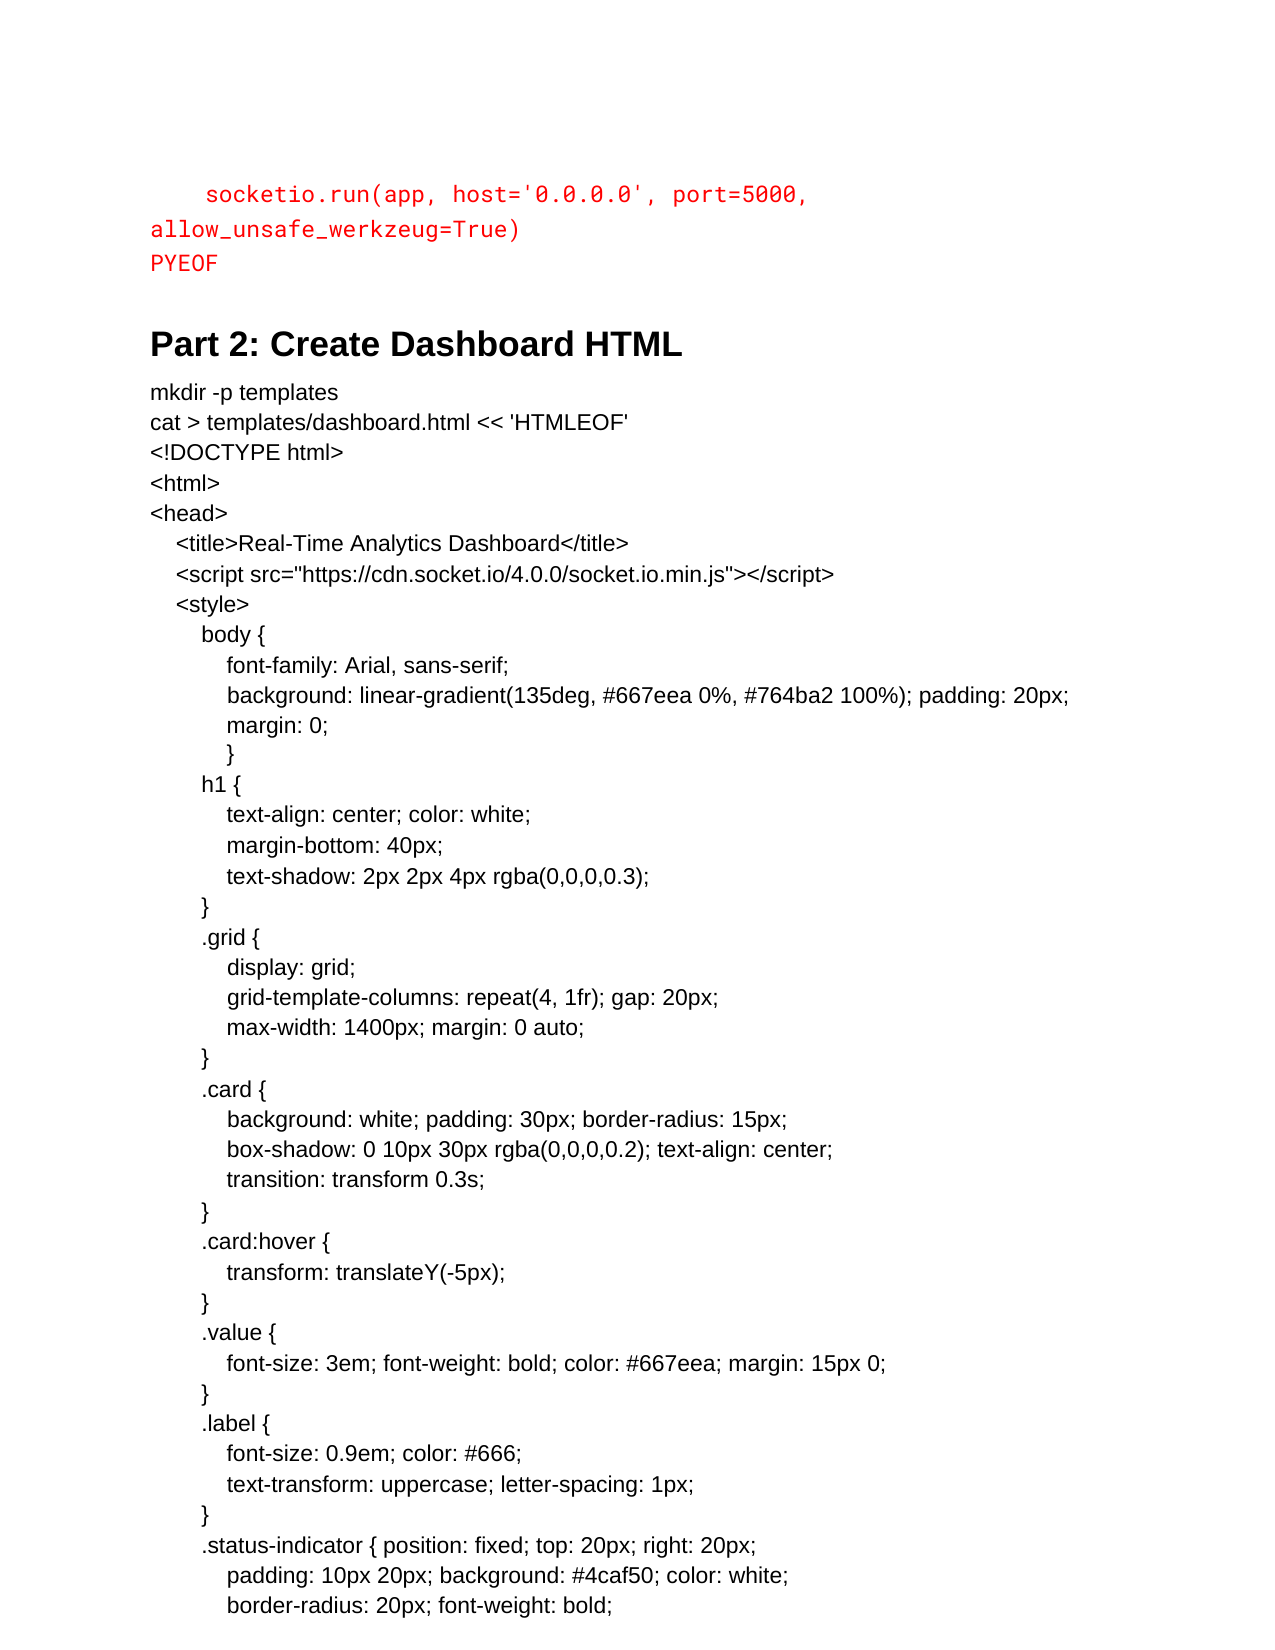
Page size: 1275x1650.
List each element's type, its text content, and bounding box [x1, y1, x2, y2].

text border-radius: 20px; font-weight: bold; [226, 1592, 1125, 1618]
text text-shadow: 2px 2px 4px rgba(0,0,0,0.3); [226, 863, 1125, 889]
text transition: transform 0.3s; [226, 1166, 1125, 1193]
text box-shadow: 0 10px 30px rgba(0,0,0,0.2); text-align: center; [226, 1136, 1125, 1162]
text <!DOCTYPE html> [150, 439, 1125, 466]
text transform: translateY(-5px); [226, 1258, 1125, 1285]
text display: grid; [227, 954, 1125, 980]
text padding: 10px 20px; background: #4caf50; color: white; [226, 1562, 1125, 1588]
text .status-indicator { position: fixed; top: 20px; right: 20px; [201, 1532, 1125, 1558]
text .grid { [201, 923, 1125, 950]
text max-width: 1400px; margin: 0 auto; [226, 1014, 1125, 1040]
text <script src="https://cdn.socket.io/4.0.0/socket.io.min.js"></script> [176, 561, 1125, 587]
text .label { [201, 1410, 1125, 1436]
text h1 { [201, 771, 1125, 798]
text } [201, 893, 1125, 919]
text background: linear-gradient(135deg, #667eea 0%, #764ba2 100%); padding: 20px; [227, 682, 1125, 708]
text text-transform: uppercase; letter-spacing: 1px; [227, 1471, 1125, 1497]
text body { [201, 621, 1125, 648]
text mkdir -p templates [150, 379, 1125, 405]
text } [201, 1289, 1125, 1315]
text text-align: center; color: white; [226, 801, 1125, 828]
text cat > templates/dashboard.html << 'HTMLEOF' [150, 409, 1125, 435]
text .card { [201, 1076, 1125, 1102]
subtitle Part 2: Create Dashboard HTML [150, 323, 1125, 364]
text <head> [150, 500, 1125, 526]
text } [226, 740, 1125, 766]
text font-size: 0.9em; color: #666; [226, 1440, 1125, 1467]
text background: white; padding: 30px; border-radius: 15px; [227, 1106, 1125, 1132]
text margin: 0; [226, 712, 1125, 738]
text } [201, 1501, 1125, 1527]
text } [201, 1380, 1125, 1406]
text PYEOF [150, 248, 1125, 278]
text font-family: Arial, sans-serif; [226, 652, 1125, 678]
text <title>Real-Time Analytics Dashboard</title> [176, 530, 1125, 557]
text grid-template-columns: repeat(4, 1fr); gap: 20px; [227, 984, 1125, 1010]
text font-size: 3em; font-weight: bold; color: #667eea; margin: 15px 0; [226, 1349, 1125, 1376]
text .value { [201, 1319, 1125, 1345]
text } [201, 1198, 1125, 1224]
text <html> [150, 469, 1125, 496]
text margin-bottom: 40px; [226, 832, 1125, 858]
text <style> [176, 591, 1125, 617]
text socketio.run(app, host='0.0.0.0', port=5000, allow_unsafe_werkzeug=True) [150, 178, 1125, 243]
text .card:hover { [201, 1228, 1125, 1255]
text } [201, 1044, 1125, 1071]
